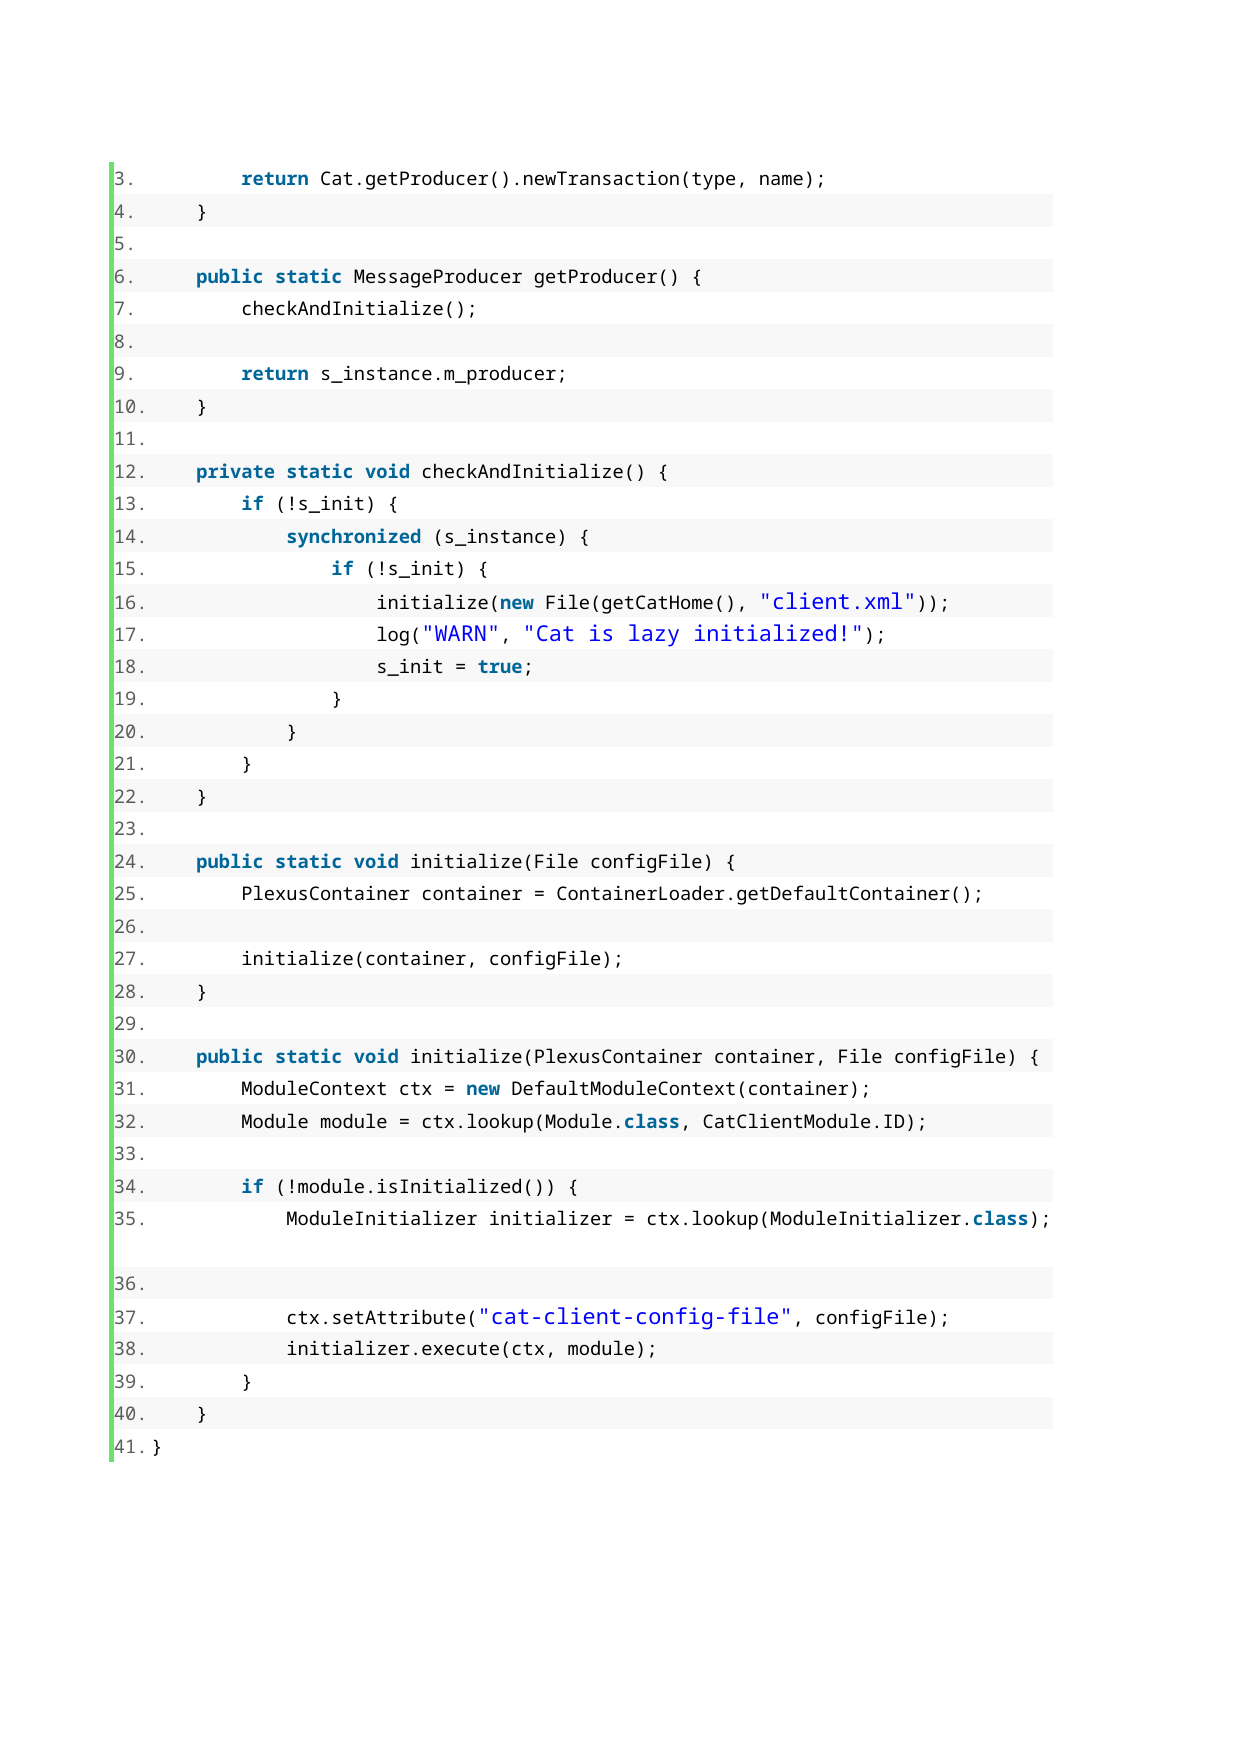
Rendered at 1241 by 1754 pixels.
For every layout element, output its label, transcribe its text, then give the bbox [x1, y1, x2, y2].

list } [114, 714, 1053, 747]
list checkAndInitialize(); [114, 292, 1053, 324]
list s_init = true; [114, 649, 1053, 682]
list } [114, 1397, 1053, 1429]
list return Cat.getProducer().newTransaction(type, name); [114, 162, 1053, 194]
list } [114, 974, 1053, 1007]
list } [114, 1364, 1053, 1397]
list ctx.setAttribute("cat-client-config-file", configFile); [114, 1299, 1053, 1332]
list private static void checkAndInitialize() { [114, 454, 1053, 487]
list public static void initialize(File configFile) { [114, 844, 1053, 877]
list PlexusContainer container = ContainerLoader.getDefaultContainer(); [114, 877, 1053, 909]
list ModuleInitializer initializer = ctx.lookup(ModuleInitializer.class); [114, 1202, 1053, 1267]
list } [114, 682, 1053, 714]
list } [114, 1429, 1053, 1462]
list return s_instance.m_producer; [114, 357, 1053, 389]
list initializer.execute(ctx, module); [114, 1332, 1053, 1364]
list if (!s_init) { [114, 487, 1053, 519]
list synchronized (s_instance) { [114, 519, 1053, 552]
list initialize(container, configFile); [114, 942, 1053, 974]
list } [114, 779, 1053, 812]
list } [114, 389, 1053, 422]
list if (!s_init) { [114, 552, 1053, 584]
list } [114, 747, 1053, 779]
list if (!module.isInitialized()) { [114, 1169, 1053, 1202]
list public static MessageProducer getProducer() { [114, 259, 1053, 292]
list } [114, 194, 1053, 227]
list public static void initialize(PlexusContainer container, File configFile) { [114, 1039, 1053, 1072]
list initialize(new File(getCatHome(), "client.xml")); [114, 584, 1053, 617]
list Module module = ctx.lookup(Module.class, CatClientModule.ID); [114, 1104, 1053, 1137]
list ModuleContext ctx = new DefaultModuleContext(container); [114, 1072, 1053, 1104]
list log("WARN", "Cat is lazy initialized!"); [114, 617, 1053, 649]
